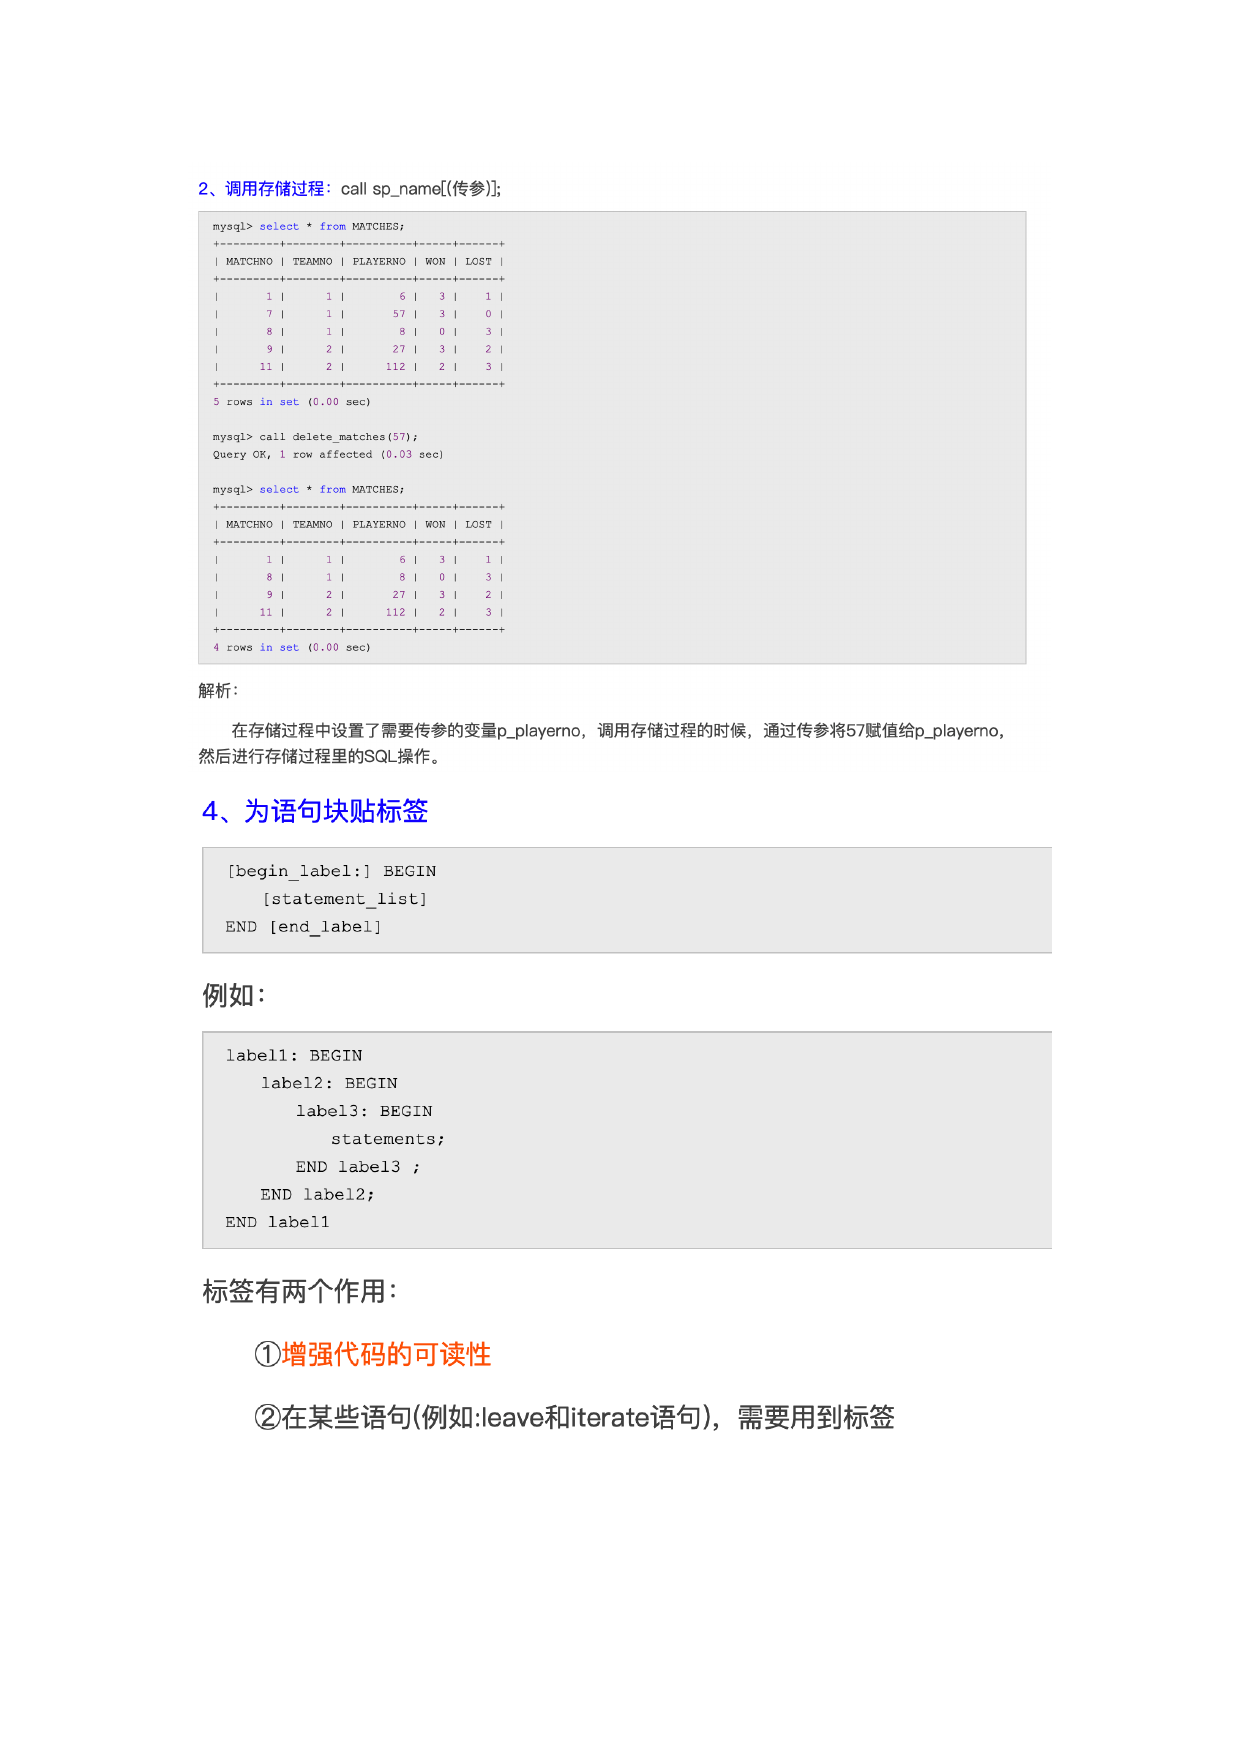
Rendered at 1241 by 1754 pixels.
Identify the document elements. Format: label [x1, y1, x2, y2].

picture [187, 779, 1052, 1470]
picture [187, 162, 1052, 772]
